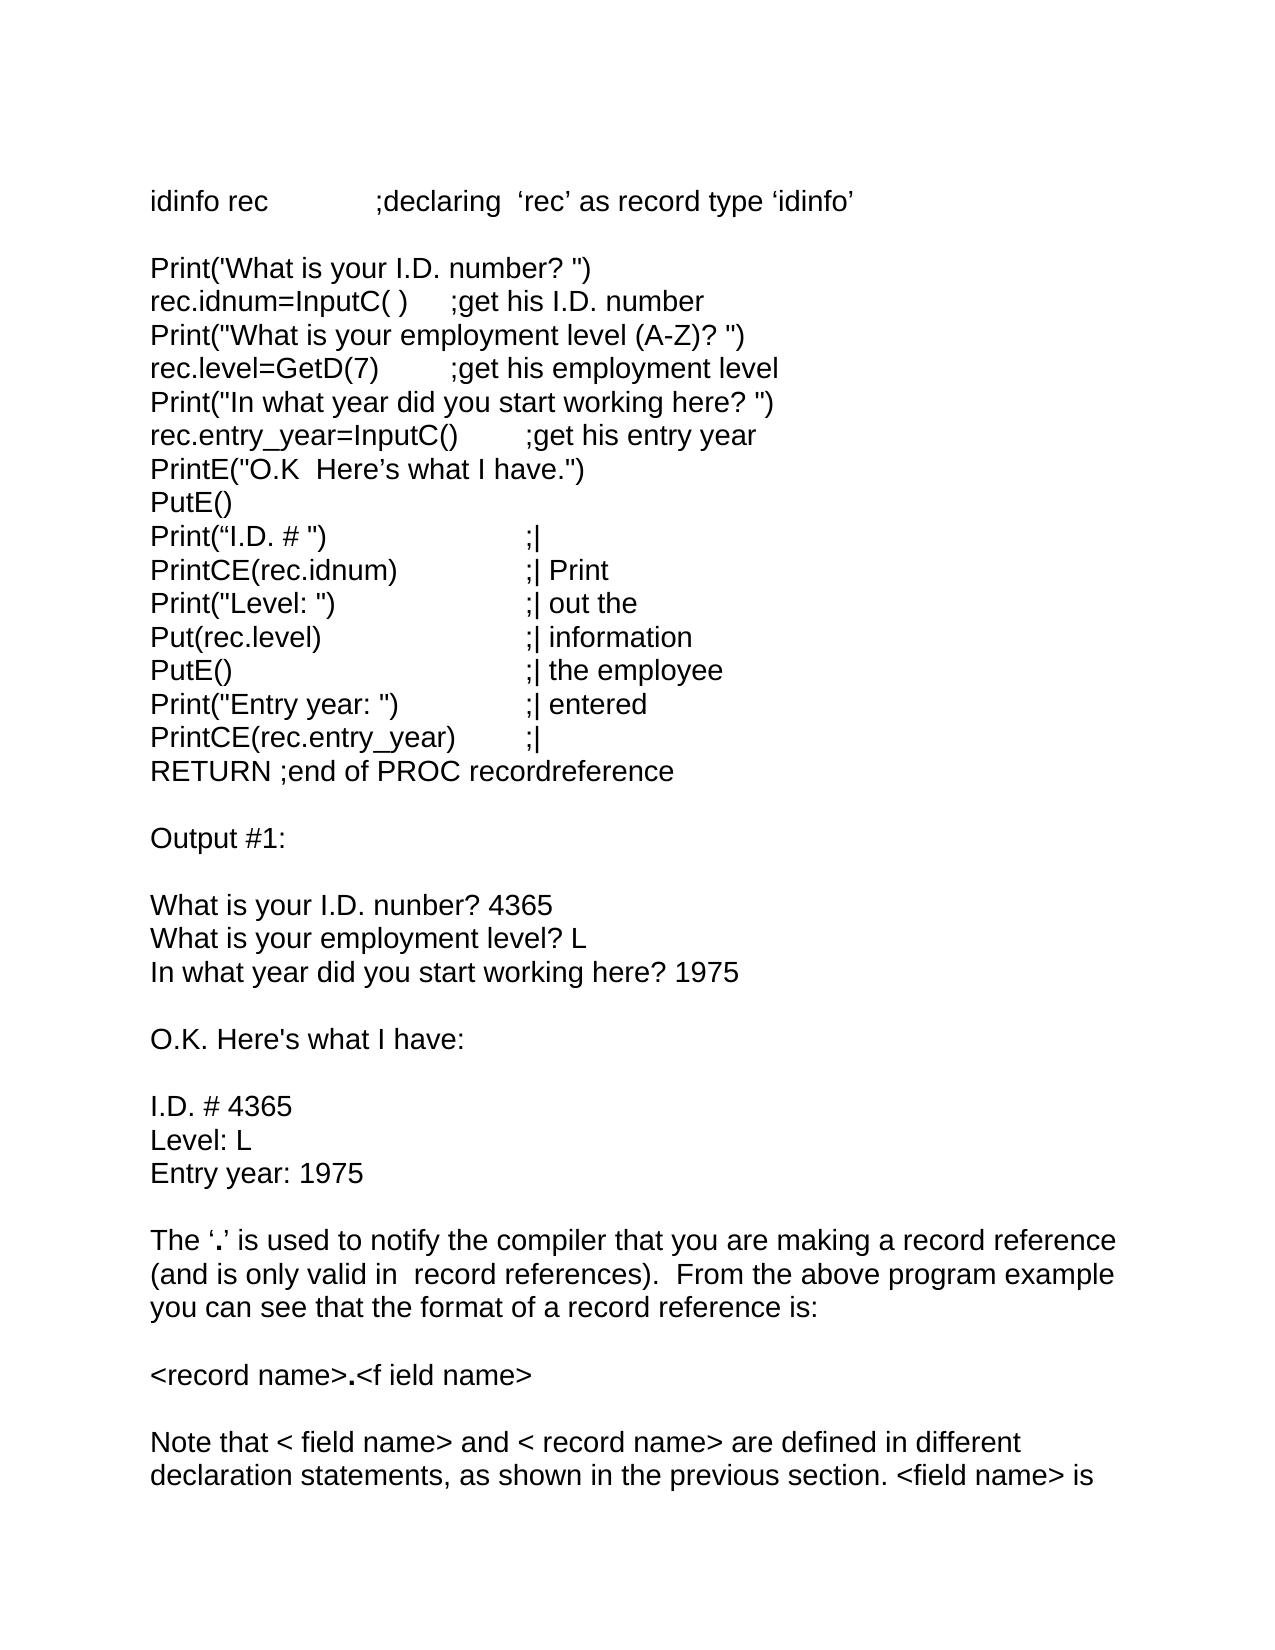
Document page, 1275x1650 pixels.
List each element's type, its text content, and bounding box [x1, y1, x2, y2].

text rec.level=GetD(7) ;get his employment level [150, 351, 1125, 385]
text O.K. Here's what I have: [150, 1022, 1125, 1056]
text Entry year: 1975 [150, 1156, 1125, 1190]
text PrintE("O.K Here’s what I have.") [150, 452, 1125, 485]
text Output #1: [150, 821, 1125, 854]
text PrintCE(rec.entry_year) ;| [150, 720, 1125, 754]
text <record name>.<f ield name> [150, 1357, 1125, 1391]
text What is your employment level? L [150, 921, 1125, 955]
text What is your I.D. nunber? 4365 [150, 888, 1125, 921]
text PrintCE(rec.idnum) ;| Print [150, 552, 1125, 586]
text RETURN ;end of PROC recordreference [150, 754, 1125, 787]
text idinfo rec ;declaring ‘rec’ as record type ‘idinfo’ [150, 183, 1125, 217]
text Print(“I.D. # ") ;| [150, 519, 1125, 552]
text Print("Level: ") ;| out the [150, 586, 1125, 619]
text Put(rec.level) ;| information [150, 619, 1125, 653]
text Print('What is your I.D. number? ") [150, 251, 1125, 284]
text rec.entry_year=InputC() ;get his entry year [150, 418, 1125, 452]
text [150, 1424, 1125, 1492]
text Print("In what year did you start working here? ") [150, 385, 1125, 418]
text The ‘.’ is used to notify the compiler that you are making a record reference (and is only valid in record references). From the above program example you can see that the format of a record reference is: [150, 1223, 1125, 1324]
text In what year did you start working here? 1975 [150, 955, 1125, 988]
text PutE() [150, 485, 1125, 519]
text rec.idnum=InputC( ) ;get his I.D. number [150, 284, 1125, 318]
text Level: L [150, 1123, 1125, 1156]
text I.D. # 4365 [150, 1089, 1125, 1123]
text Print("What is your employment level (A-Z)? ") [150, 318, 1125, 351]
text PutE() ;| the employee [150, 653, 1125, 687]
text Print("Entry year: ") ;| entered [150, 687, 1125, 720]
